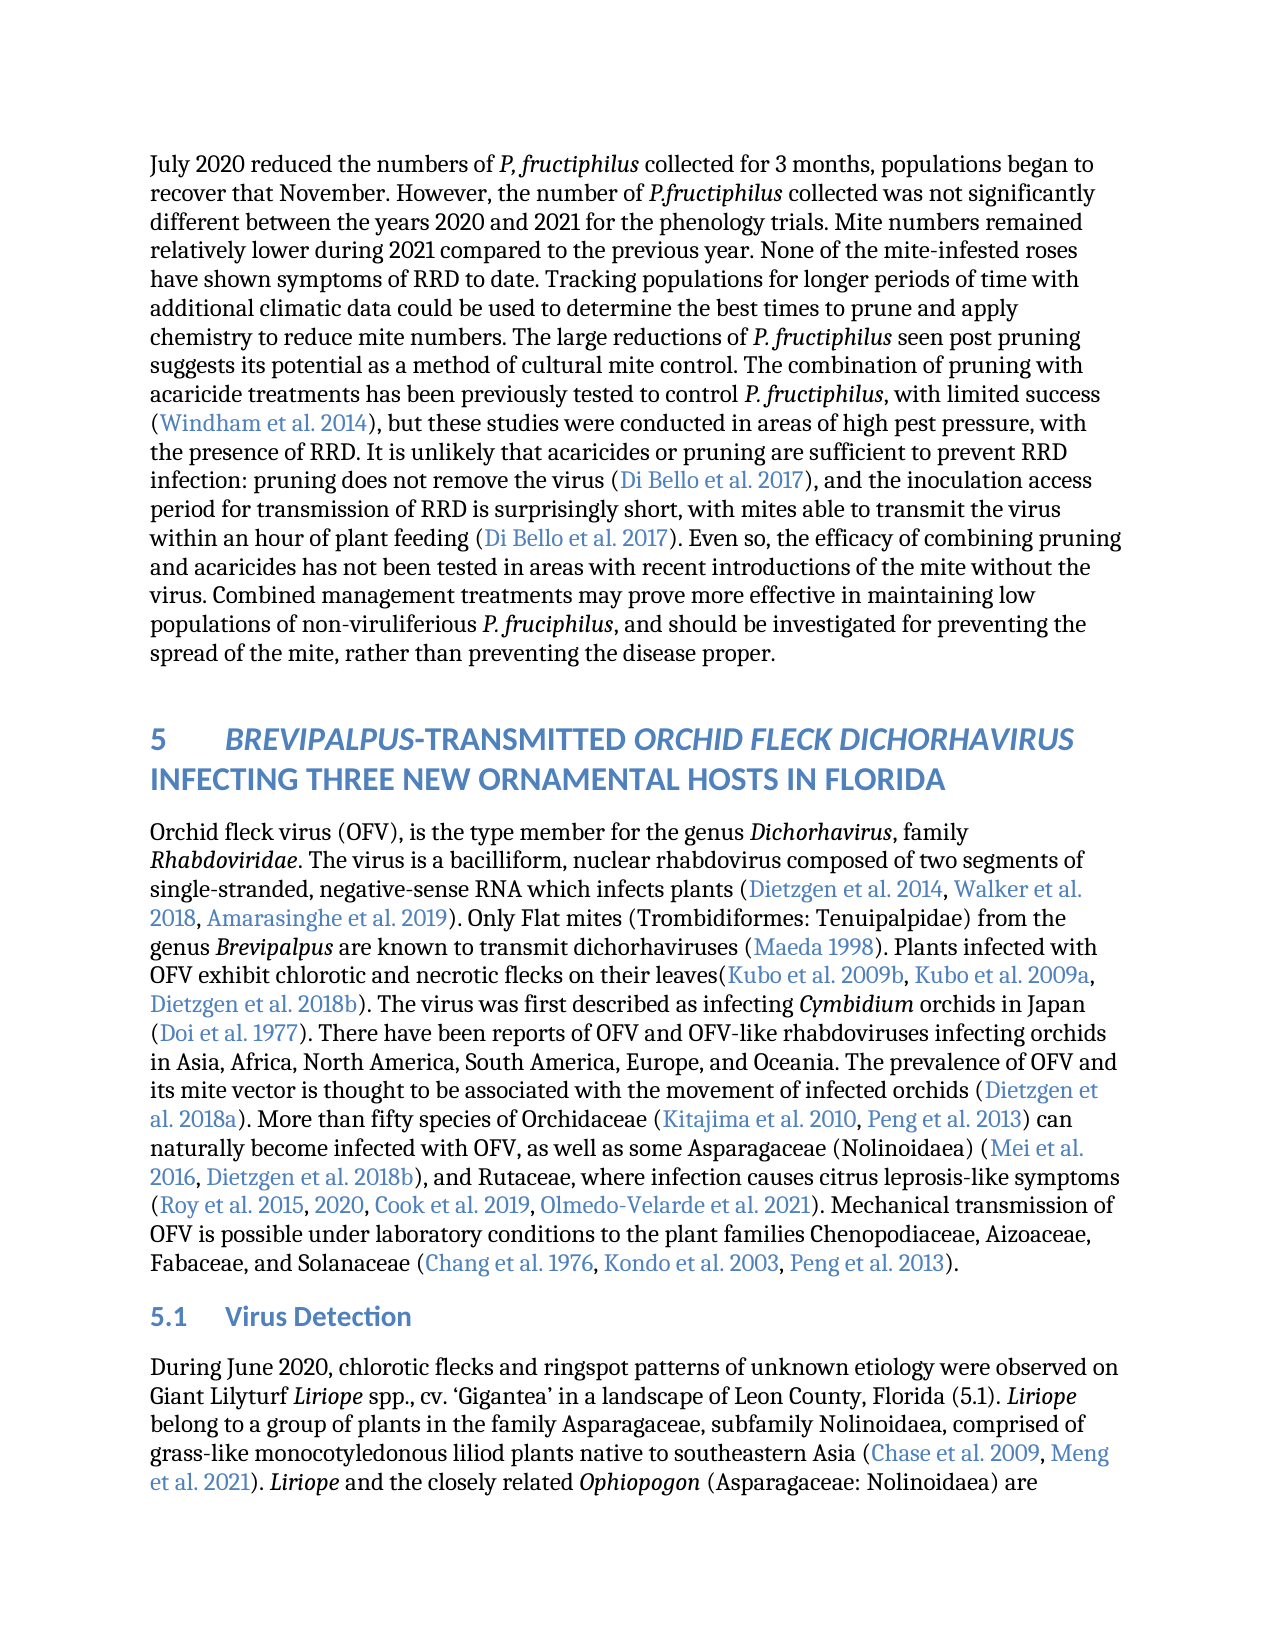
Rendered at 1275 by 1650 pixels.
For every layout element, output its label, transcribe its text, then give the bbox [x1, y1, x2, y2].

subtitle 5.1 Virus Detection [150, 1298, 1125, 1334]
subtitle 5 BREVIPALPUS-TRANSMITTED ORCHID FLECK DICHORHAVIRUS INFECTING THREE NEW ORNAMENTAL HOSTS IN FLORIDA [150, 717, 1125, 799]
text Orchid fleck virus (OFV), is the type member for the genus Dichorhavirus, family Rhabdoviridae. The virus is a bacilliform, nuclear rhabdovirus composed of two segments of single-stranded, negative-sense RNA which infects plants (Dietzgen et al. 2014, Walker et al. 2018, Amarasinghe et al. 2019). Only Flat mites (Trombidiformes: Tenuipalpidae) from the genus Brevipalpus are known to transmit dichorhaviruses (Maeda 1998). Plants infected with OFV exhibit chlorotic and necrotic flecks on their leaves(Kubo et al. 2009b, Kubo et al. 2009a, Dietzgen et al. 2018b). The virus was first described as infecting Cymbidium orchids in Japan (Doi et al. 1977). There have been reports of OFV and OFV-like rhabdoviruses infecting orchids in Asia, Africa, North America, South America, Europe, and Oceania. The prevalence of OFV and its mite vector is thought to be associated with the movement of infected orchids (Dietzgen et al. 2018a). More than fifty species of Orchidaceae (Kitajima et al. 2010, Peng et al. 2013) can naturally become infected with OFV, as well as some Asparagaceae (Nolinoidaea) (Mei et al. 2016, Dietzgen et al. 2018b), and Rutaceae, where infection causes citrus leprosis-like symptoms (Roy et al. 2015, 2020, Cook et al. 2019, Olmedo-Velarde et al. 2021). Mechanical transmission of OFV is possible under laboratory conditions to the plant families Chenopodiaceae, Aizoaceae, Fabaceae, and Solanaceae (Chang et al. 1976, Kondo et al. 2003, Peng et al. 2013). [150, 818, 1125, 1278]
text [150, 1353, 1125, 1497]
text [150, 150, 1125, 667]
